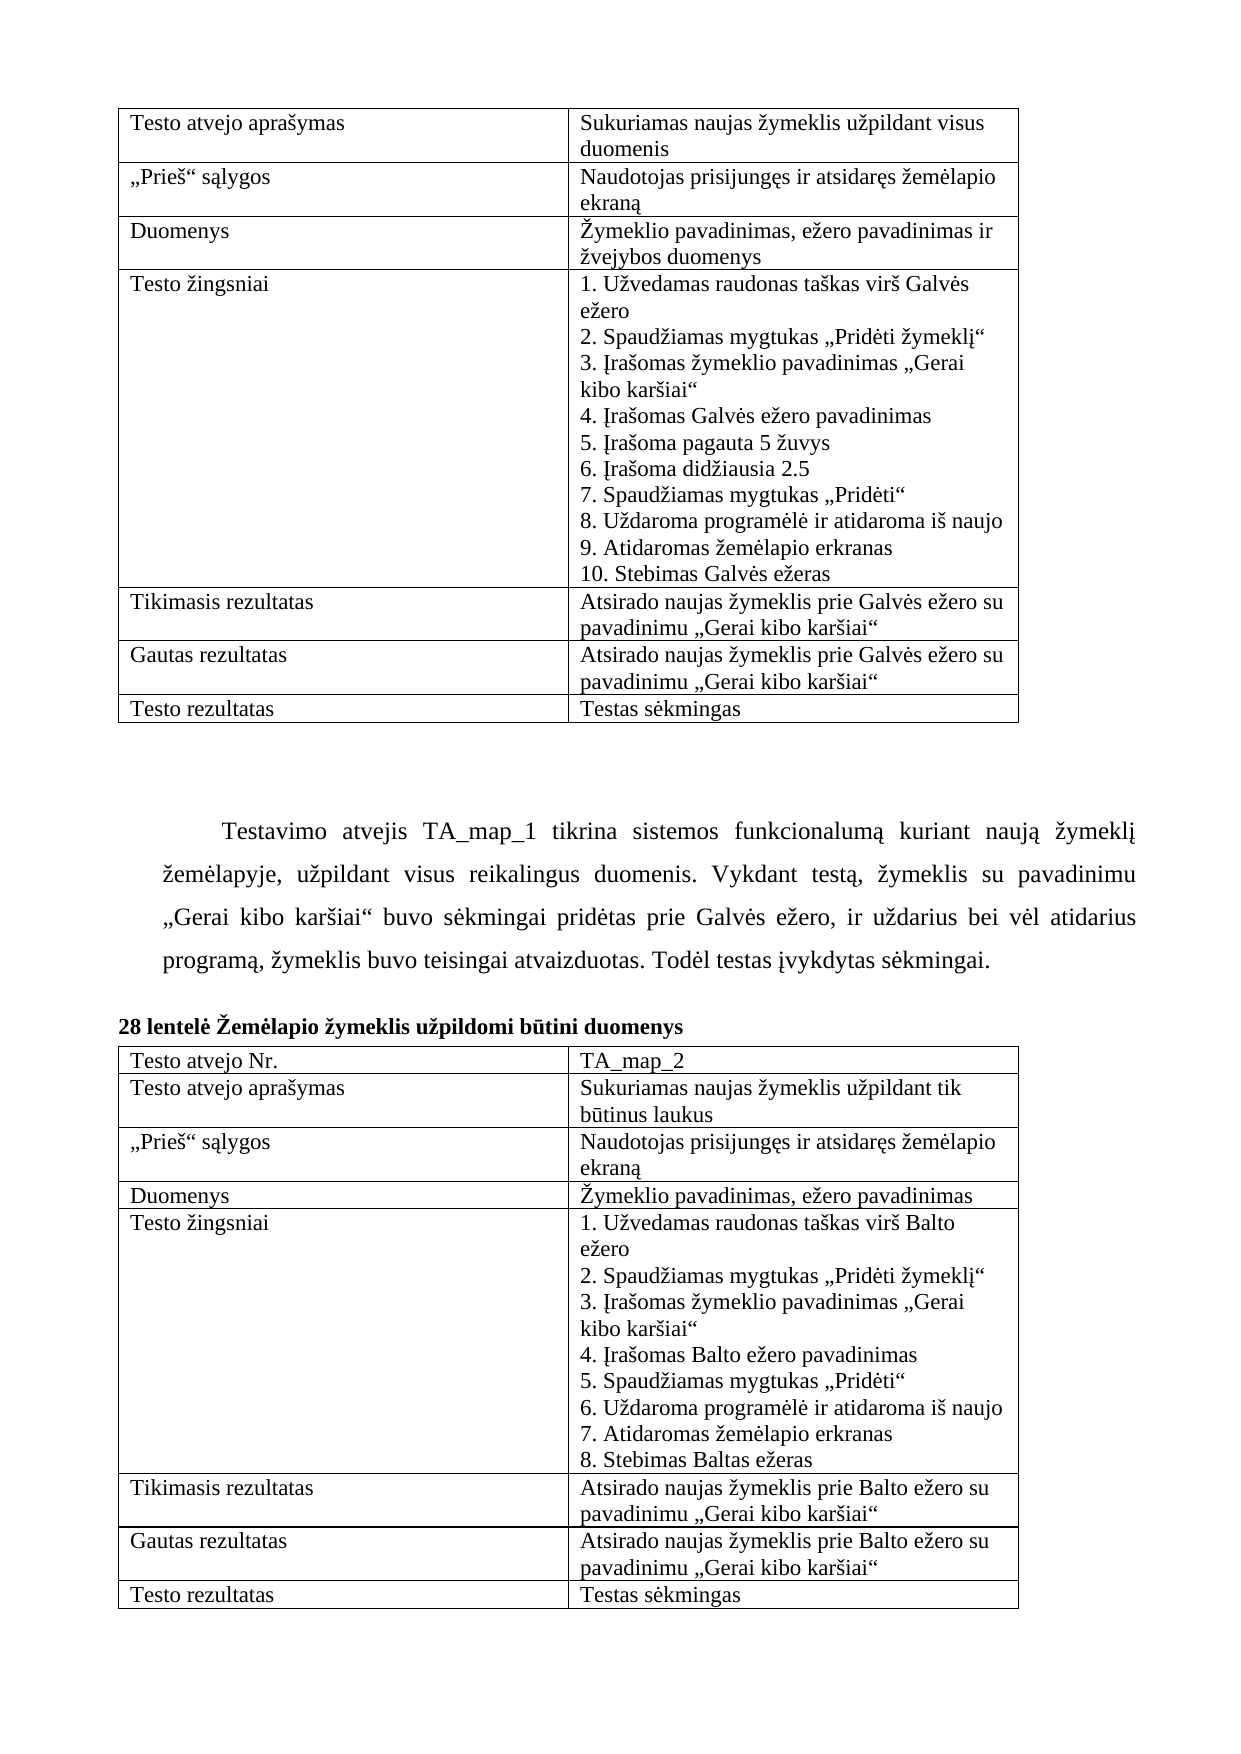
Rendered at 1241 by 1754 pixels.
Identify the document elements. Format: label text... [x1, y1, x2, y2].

table_cell Testas sėkmingas [569, 1581, 1018, 1608]
table_cell Testo žingsniai [119, 1209, 568, 1473]
table_cell Duomenys [119, 1182, 568, 1208]
table_cell Testas sėkmingas [569, 695, 1018, 722]
table_header Testo atvejo Nr. [119, 1047, 568, 1073]
table_cell Duomenys [119, 217, 568, 269]
table_cell Sukuriamas naujas žymeklis užpildant visus duomenis [569, 109, 1018, 162]
table_cell Atsirado naujas žymeklis prie Balto ežero su pavadinimu „Gerai kibo karšiai“ [569, 1474, 1018, 1526]
table_cell Žymeklio pavadinimas, ežero pavadinimas [569, 1182, 1018, 1208]
table_cell Atsirado naujas žymeklis prie Balto ežero su pavadinimu „Gerai kibo karšiai“ [569, 1528, 1018, 1580]
table_cell Testo rezultatas [119, 1581, 568, 1608]
table_cell Testo rezultatas [119, 695, 568, 722]
table_cell Testo atvejo aprašymas [119, 109, 568, 162]
table_cell Sukuriamas naujas žymeklis užpildant tik būtinus laukus [569, 1074, 1018, 1127]
table_cell Testo žingsniai [119, 270, 568, 587]
text Testavimo atvejis TA_map_1 tikrina sistemos funkcionalumą kuriant naują žymeklį žemėlapyje, užpildant visus reikalingus duomenis. Vykdant testą, žymeklis su pavadinimu „Gerai kibo karšiai“ buvo sėkmingai pridėtas prie Galvės ežero, ir uždarius bei vėl atidarius programą, žymeklis buvo teisingai atvaizduotas. Todėl testas įvykdytas sėkmingai. [162, 816, 1137, 974]
table_cell 1. Užvedamas raudonas taškas virš Galvės ežero 2. Spaudžiamas mygtukas „Pridėti žymeklį“ 3. Įrašomas žymeklio pavadinimas „Gerai kibo karšiai“ 4. Įrašomas Galvės ežero pavadinimas 5. Įrašoma pagauta 5 žuvys 6. Įrašoma didžiausia 2.5 7. Spaudžiamas mygtukas „Pridėti“ 8. Uždaroma programėlė ir atidaroma iš naujo 9. Atidaromas žemėlapio erkranas 10. Stebimas Galvės ežeras [569, 270, 1018, 587]
table_cell Testo atvejo aprašymas [119, 1074, 568, 1127]
table_cell Gautas rezultatas [119, 1528, 568, 1580]
table_cell 1. Užvedamas raudonas taškas virš Balto ežero 2. Spaudžiamas mygtukas „Pridėti žymeklį“ 3. Įrašomas žymeklio pavadinimas „Gerai kibo karšiai“ 4. Įrašomas Balto ežero pavadinimas 5. Spaudžiamas mygtukas „Pridėti“ 6. Uždaroma programėlė ir atidaroma iš naujo 7. Atidaromas žemėlapio erkranas 8. Stebimas Baltas ežeras [569, 1209, 1018, 1473]
table_cell Gautas rezultatas [119, 641, 568, 694]
table_cell Atsirado naujas žymeklis prie Galvės ežero su pavadinimu „Gerai kibo karšiai“ [569, 641, 1018, 694]
table_cell „Prieš“ sąlygos [119, 1128, 568, 1181]
table_header TA_map_2 [569, 1047, 1018, 1073]
table_cell Tikimasis rezultatas [119, 1474, 568, 1526]
table_cell Naudotojas prisijungęs ir atsidaręs žemėlapio ekraną [569, 1128, 1018, 1181]
table_cell Atsirado naujas žymeklis prie Galvės ežero su pavadinimu „Gerai kibo karšiai“ [569, 588, 1018, 640]
table_cell Tikimasis rezultatas [119, 588, 568, 640]
table_cell Žymeklio pavadinimas, ežero pavadinimas ir žvejybos duomenys [569, 217, 1018, 269]
table_cell „Prieš“ sąlygos [119, 163, 568, 216]
table_cell Naudotojas prisijungęs ir atsidaręs žemėlapio ekraną [569, 163, 1018, 216]
text 28 lentelė Žemėlapio žymeklis užpildomi būtini duomenys [118, 1013, 1137, 1039]
